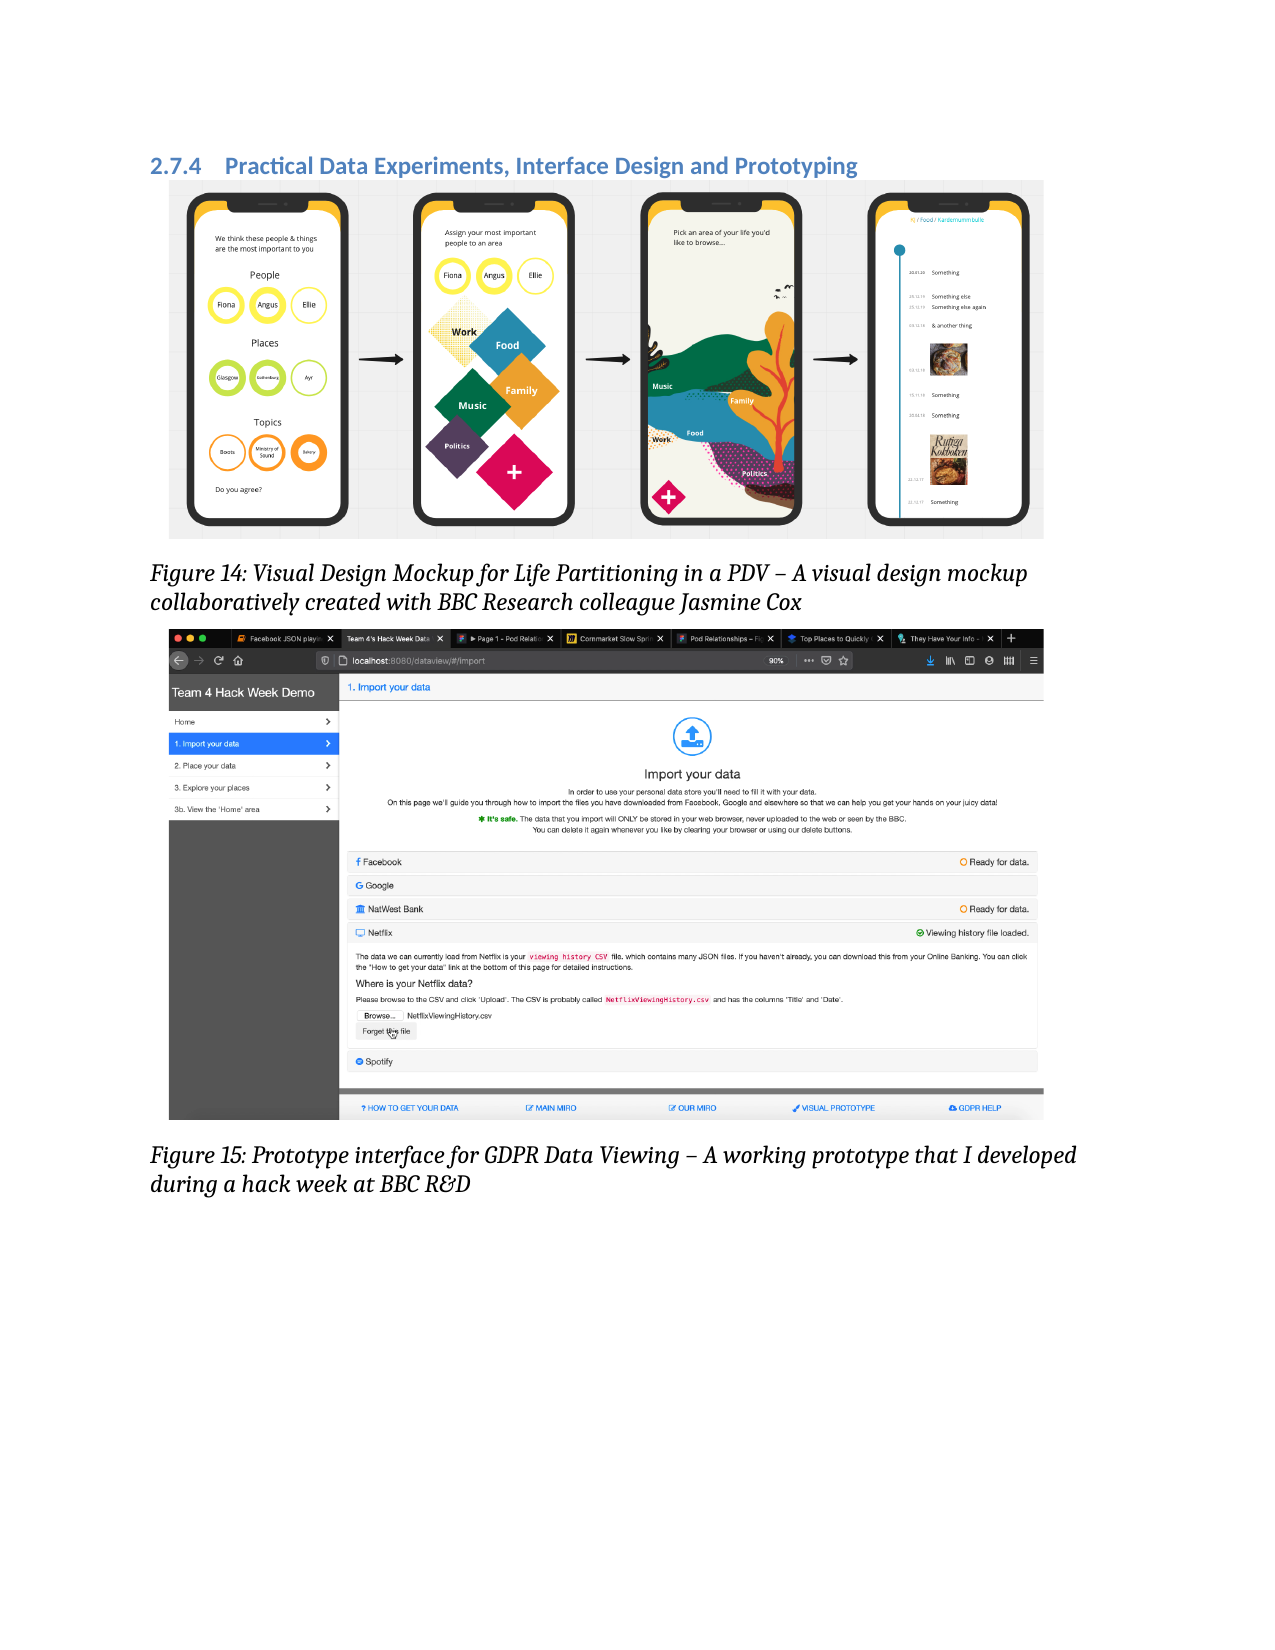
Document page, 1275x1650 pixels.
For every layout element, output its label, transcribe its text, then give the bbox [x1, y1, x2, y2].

subtitle 2.7.4 Practical Data Experiments, Interface Design and Prototyping [150, 150, 1125, 181]
text Figure 14: Visual Design Mockup for Life Partitioning in a PDV – A visual design mockup collaboratively created with BBC Research colleague Jasmine Cox [150, 559, 1125, 617]
picture [168, 180, 1044, 539]
text Figure 15: Prototype interface for GDPR Data Viewing – A working prototype that I developed during a hack week at BBC R&D [150, 1141, 1125, 1198]
picture [168, 629, 1044, 1120]
